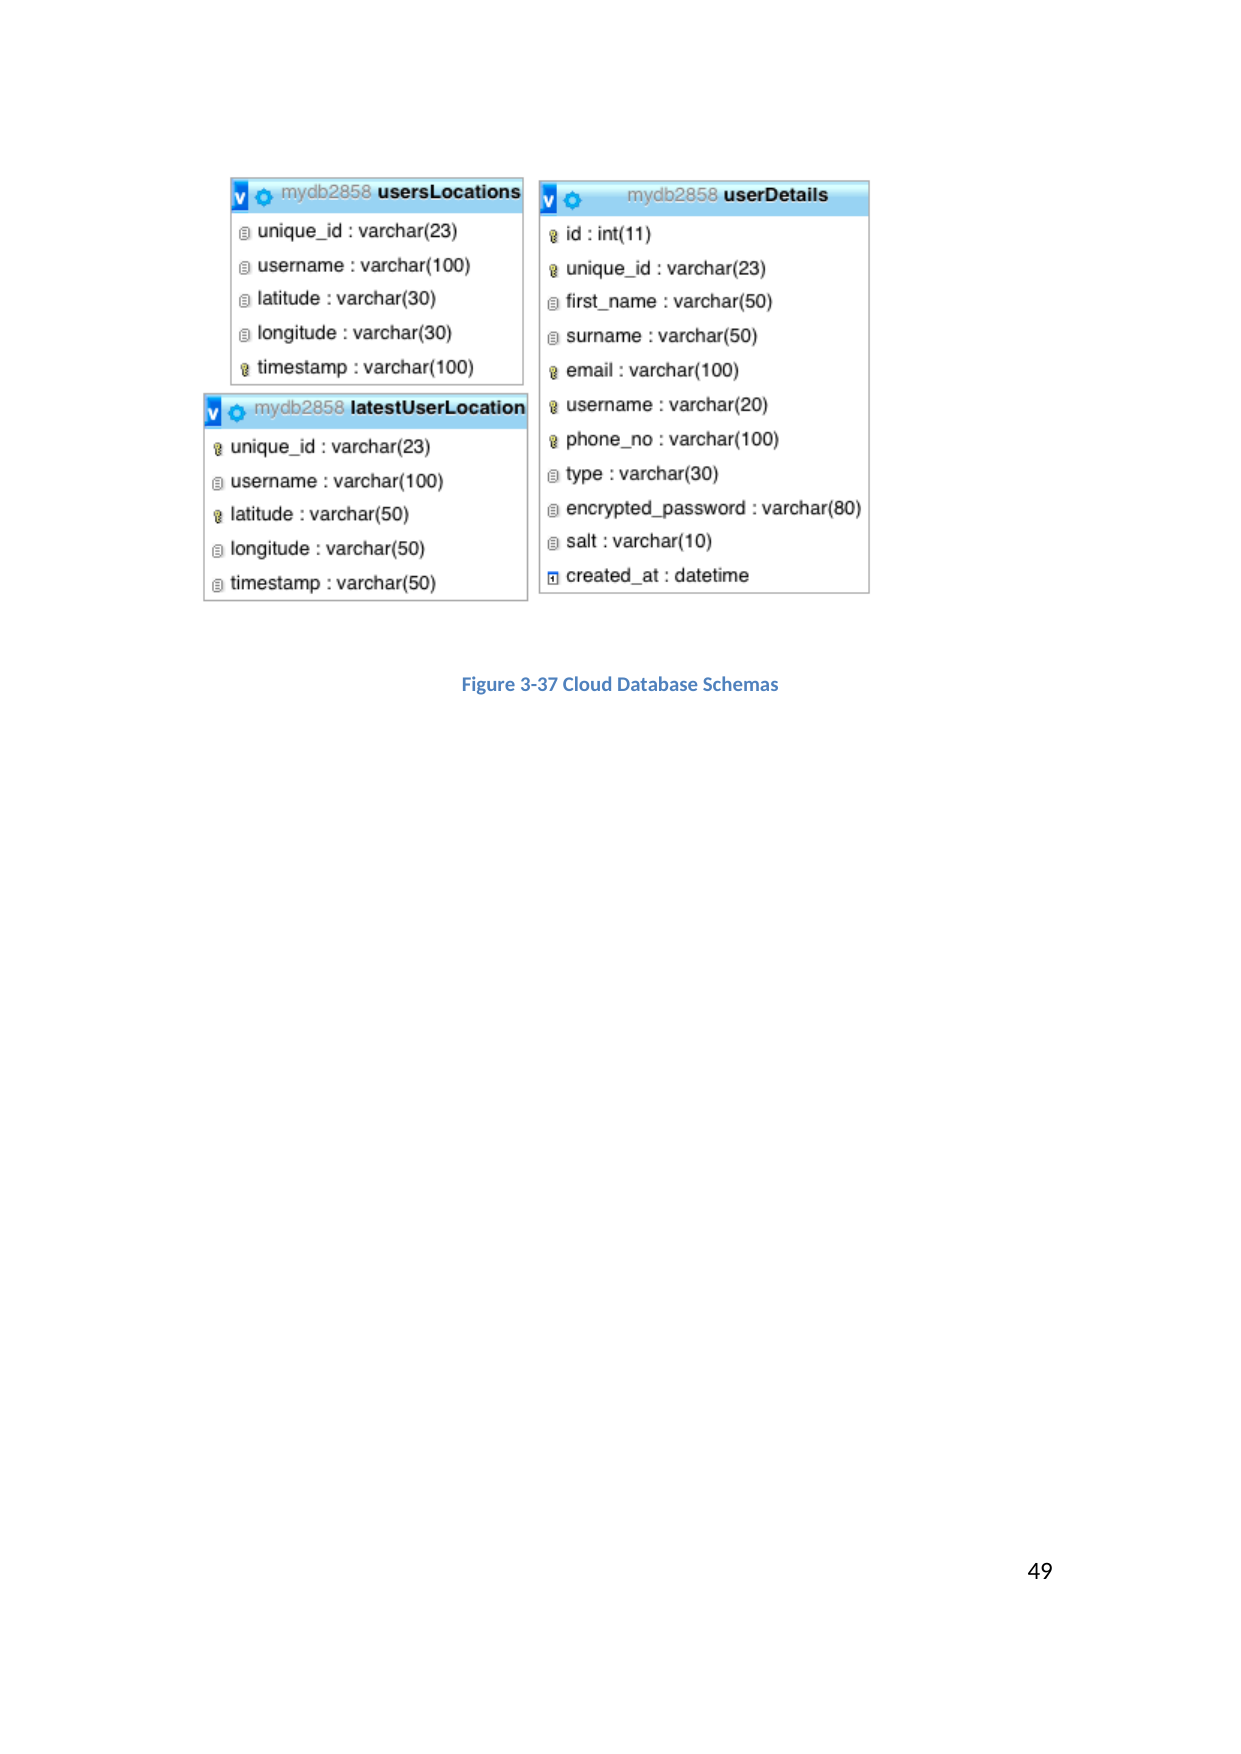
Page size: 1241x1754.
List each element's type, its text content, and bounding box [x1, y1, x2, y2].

picture [187, 150, 915, 636]
text Figure 3-37 Cloud Database Schemas [187, 671, 1053, 697]
